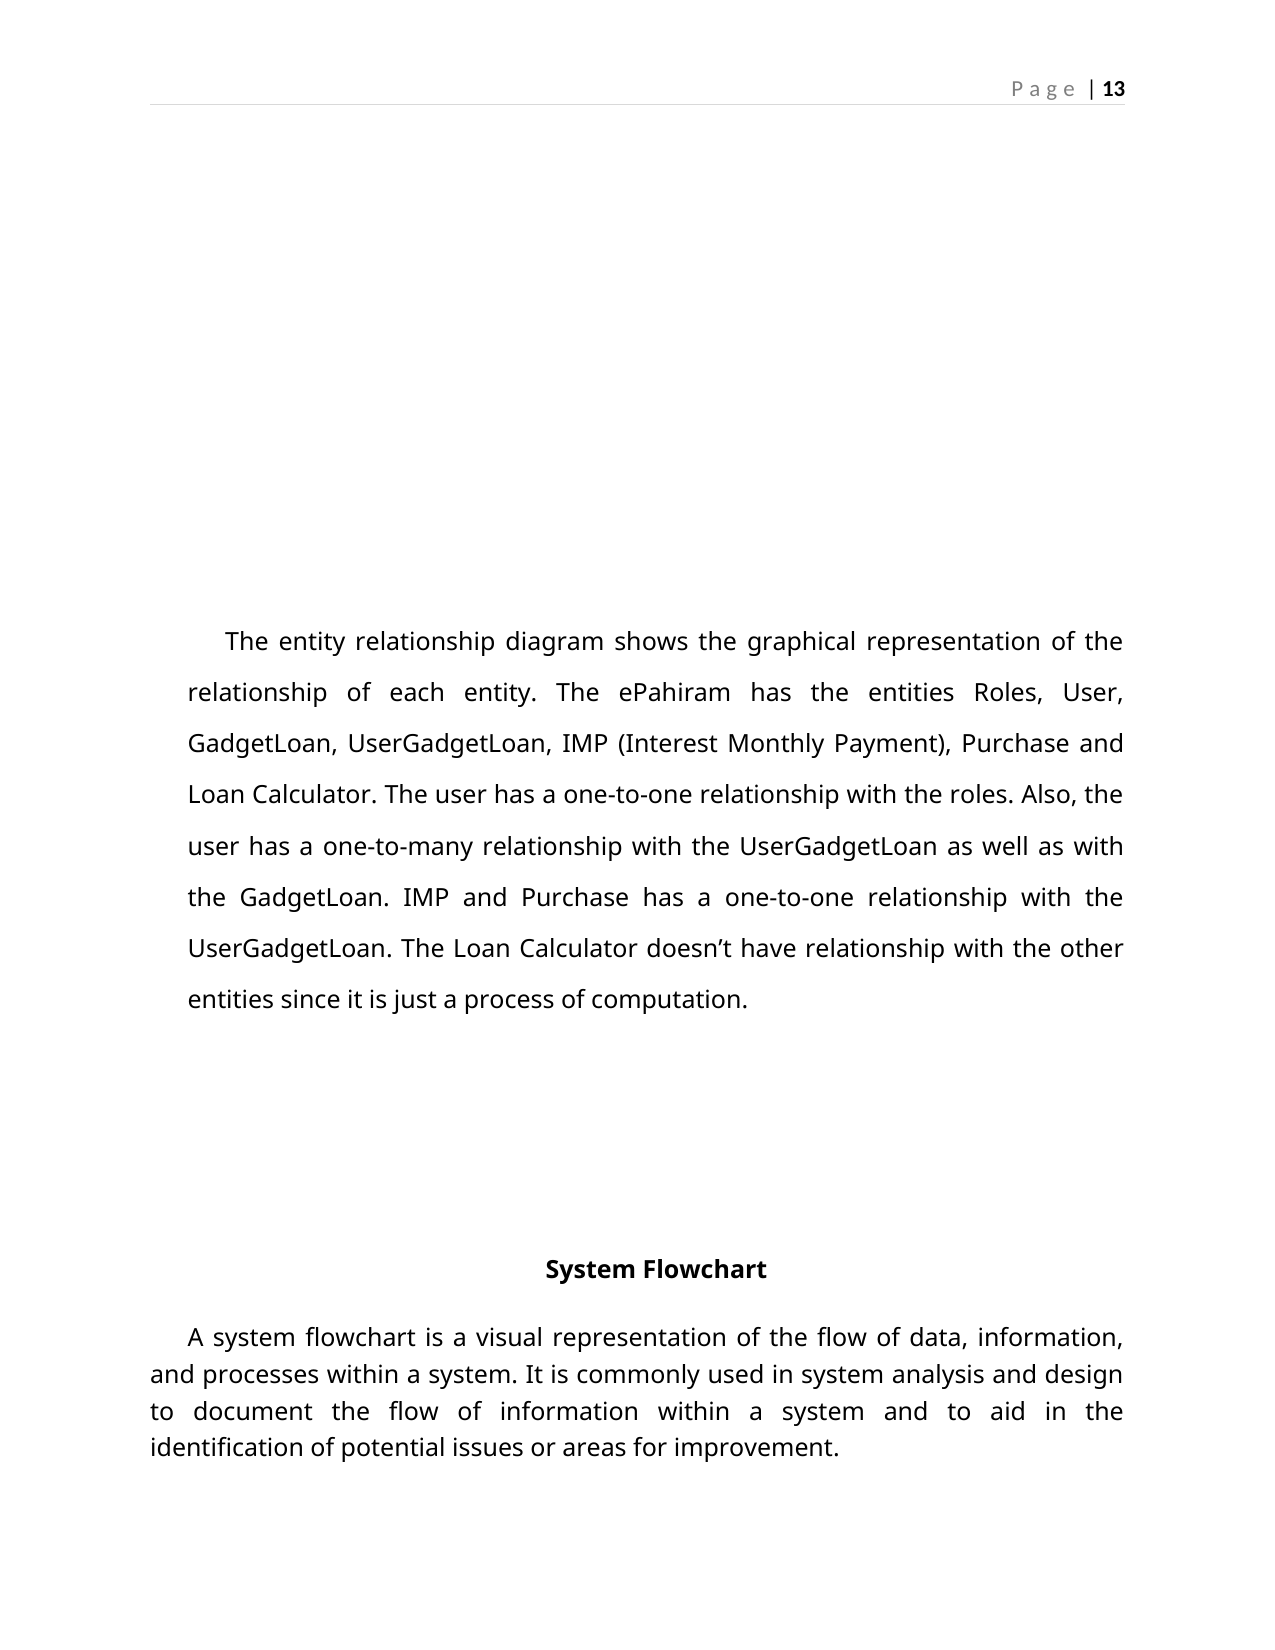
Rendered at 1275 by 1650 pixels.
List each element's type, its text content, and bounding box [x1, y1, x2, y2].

text The entity relationship diagram shows the graphical representation of the relationship of each entity. The ePahiram has the entities Roles, User, GadgetLoan, UserGadgetLoan, IMP (Interest Monthly Payment), Purchase and Loan Calculator. The user has a one-to-one relationship with the roles. Also, the user has a one-to-many relationship with the UserGadgetLoan as well as with the GadgetLoan. IMP and Purchase has a one-to-one relationship with the UserGadgetLoan. The Loan Calculator doesn’t have relationship with the other entities since it is just a process of computation. [187, 624, 1125, 1015]
text System Flowchart [187, 1252, 1125, 1286]
text A system flowchart is a visual representation of the flow of data, information, and processes within a system. It is commonly used in system analysis and design to document the flow of information within a system and to aid in the identification of potential issues or areas for improvement. [150, 1320, 1125, 1464]
